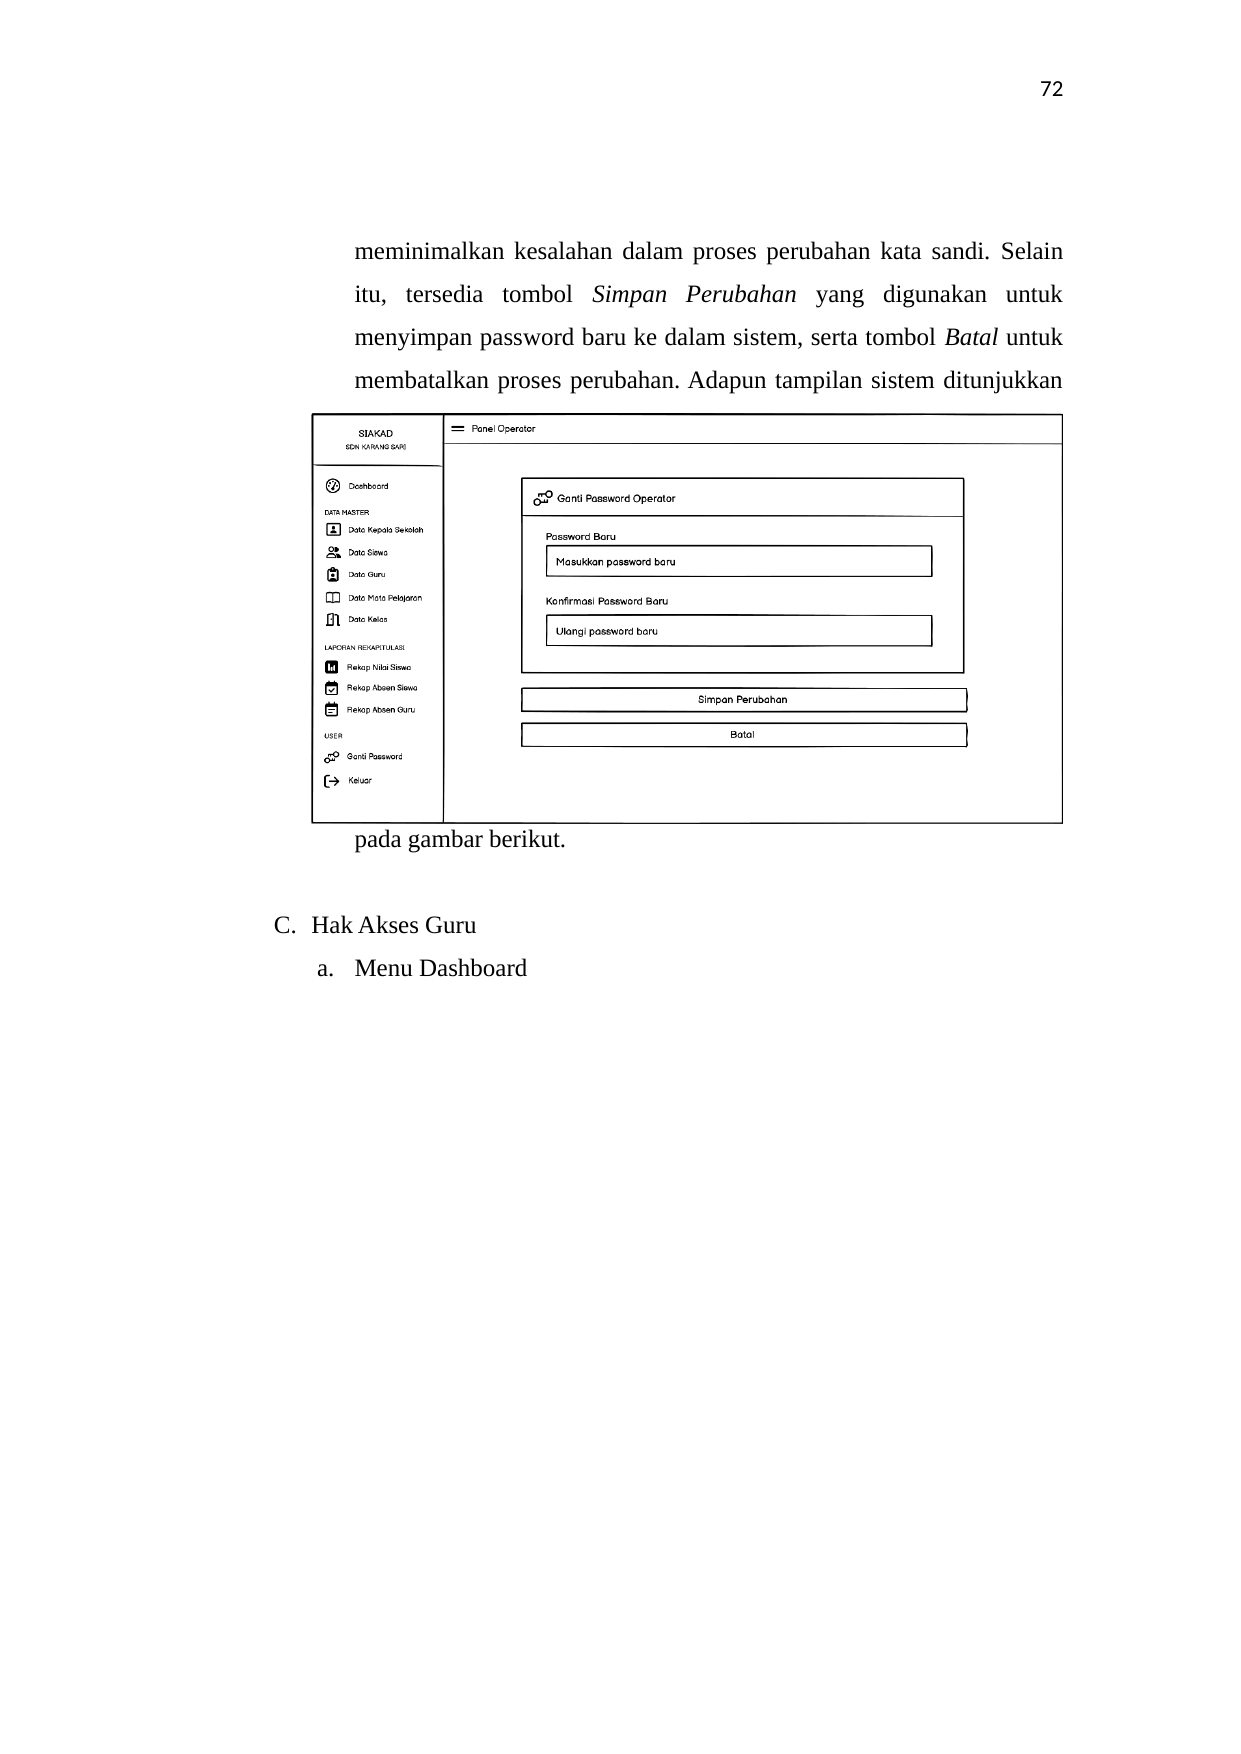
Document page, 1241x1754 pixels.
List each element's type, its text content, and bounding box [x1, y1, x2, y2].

list Hak Akses Guru [274, 910, 1063, 939]
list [354, 236, 1063, 413]
picture [311, 413, 1063, 824]
list Menu Dashboard [317, 953, 1063, 982]
